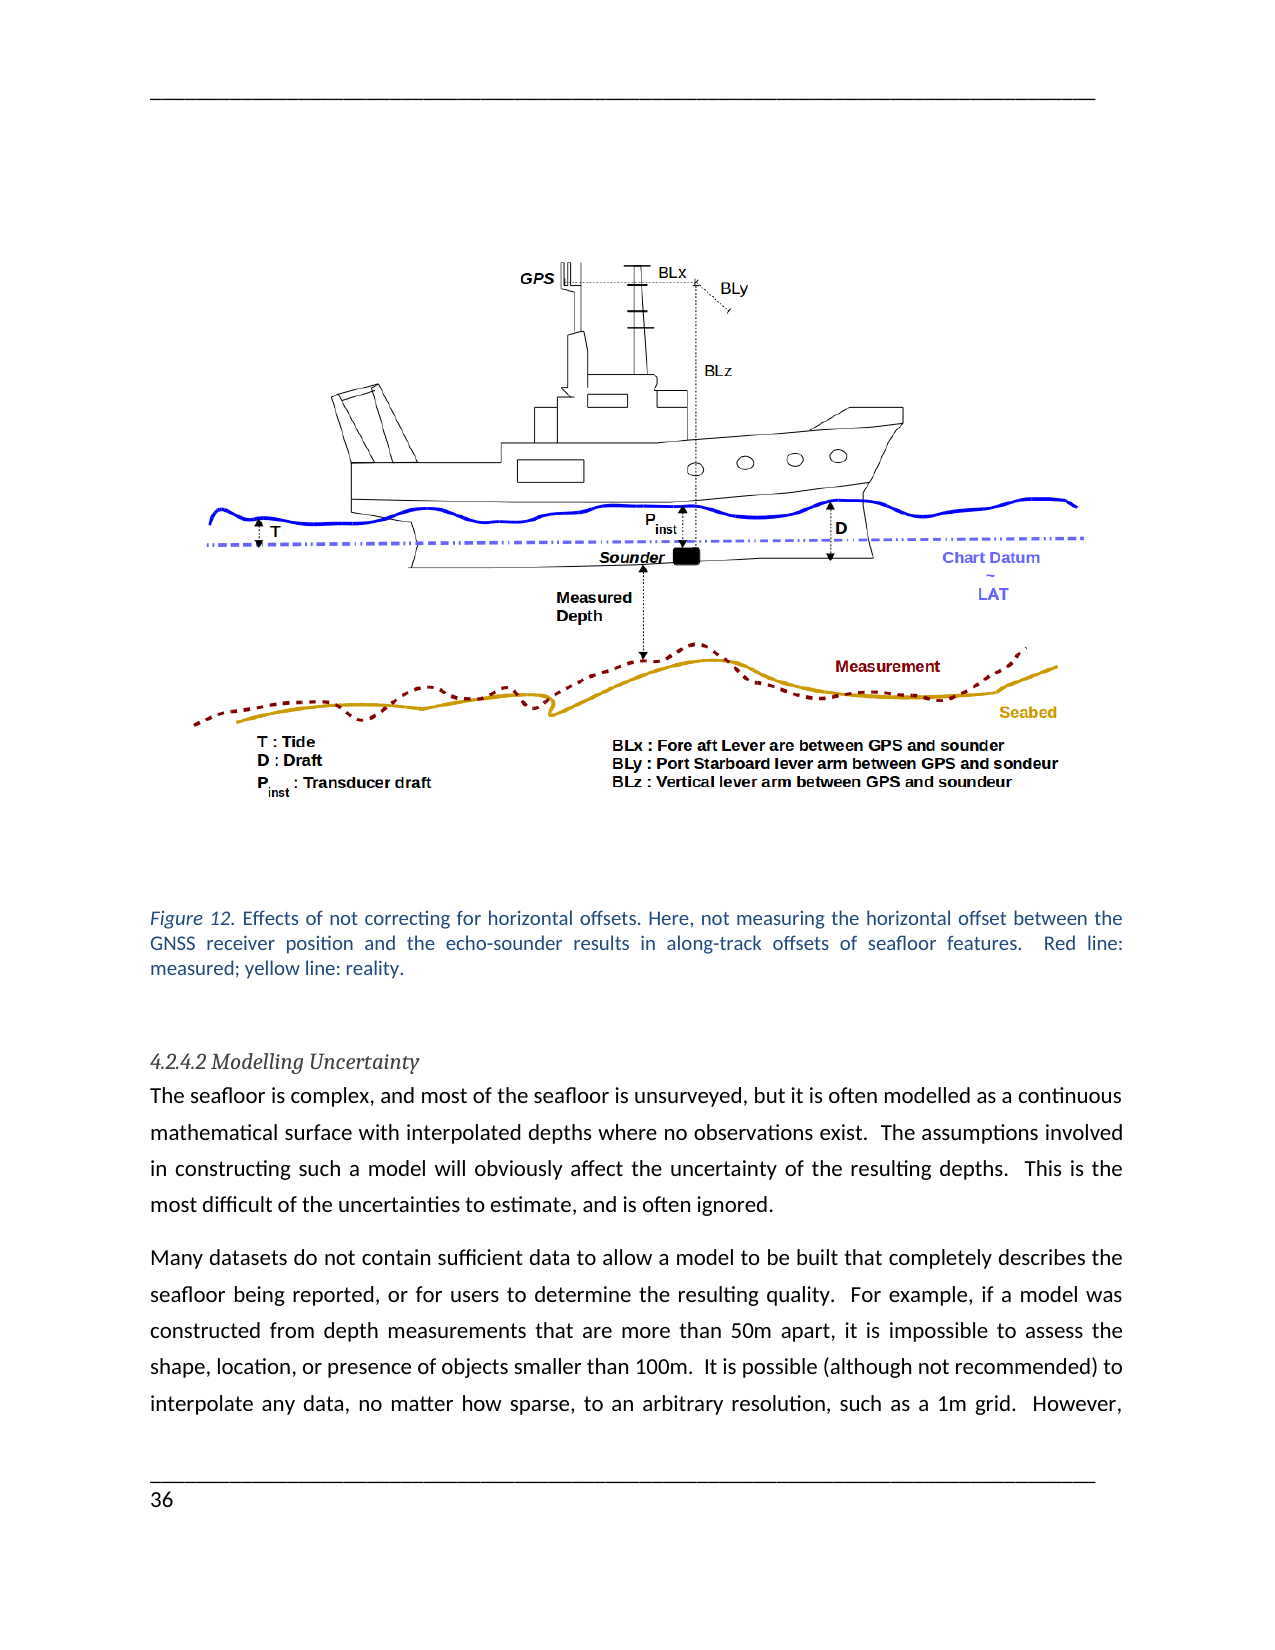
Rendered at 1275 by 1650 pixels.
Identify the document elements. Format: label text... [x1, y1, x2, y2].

text Figure 12. Effects of not correcting for horizontal offsets. Here, not measuring the horizontal offset between the GNSS receiver position and the echo-sounder results in along-track offsets of seafloor features. Red line: measured; yellow line: reality. [150, 905, 1125, 981]
picture [150, 196, 1125, 886]
text The seafloor is complex, and most of the seafloor is unsurveyed, but it is often modelled as a continuous mathematical surface with interpolated depths where no observations exist. The assumptions involved in constructing such a model will obviously affect the uncertainty of the resulting depths. This is the most difficult of the uncertainties to estimate, and is often ignored. [150, 1081, 1125, 1218]
subtitle 4.2.4.2 Modelling Uncertainty [150, 1049, 1125, 1075]
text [150, 1243, 1125, 1417]
